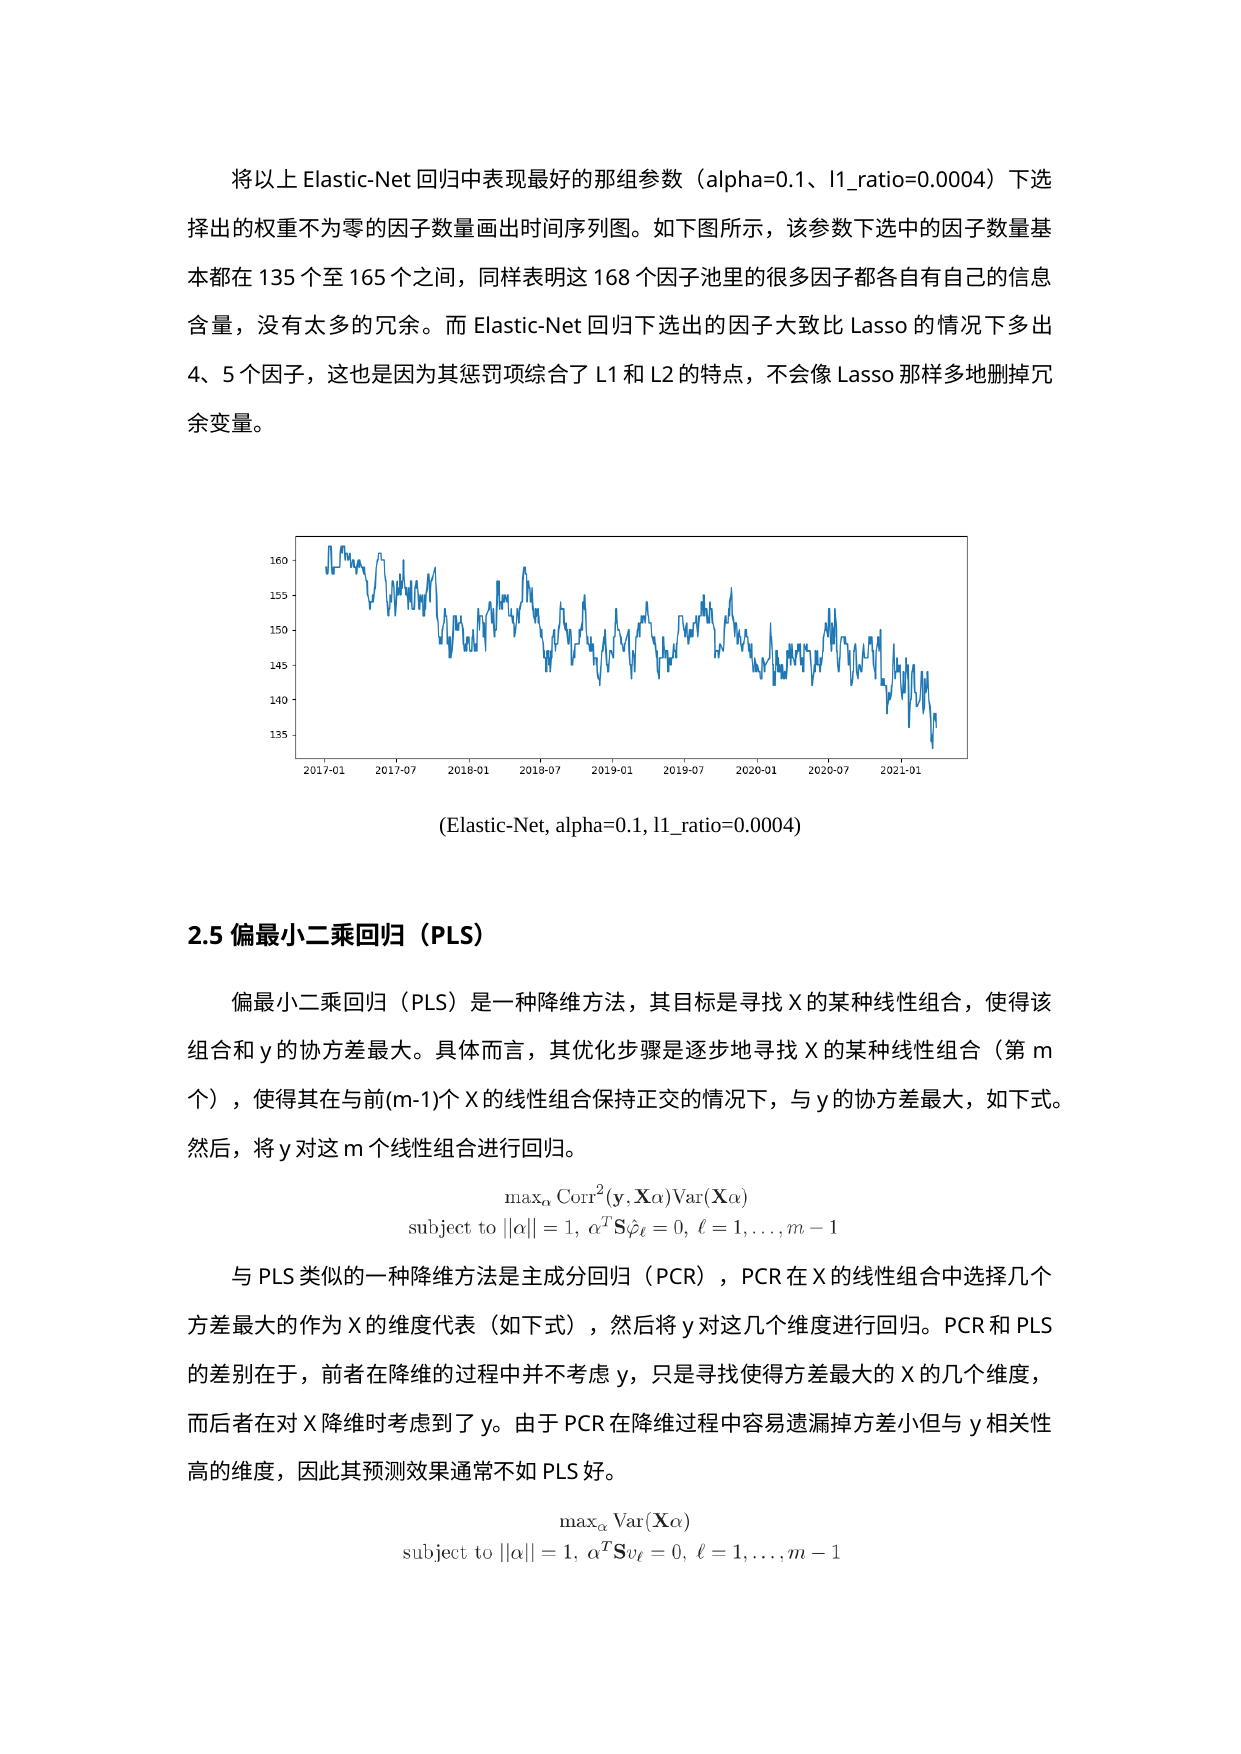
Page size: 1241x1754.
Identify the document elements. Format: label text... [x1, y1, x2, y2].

picture [187, 501, 1053, 790]
picture [398, 1502, 842, 1562]
text 与PLS类似的一种降维方法是主成分回归（PCR），PCR在X的线性组合中选择几个方差最大的作为X的维度代表（如下式），然后将y对这几个维度进行回归。PCR和PLS的差别在于，前者在降维的过程中并不考虑y，只是寻找使得方差最大的X的几个维度，而后者在对X降维时考虑到了y。由于PCR在降维过程中容易遗漏掉方差小但与y相关性高的维度，因此其预测效果通常不如PLS好。 [187, 1259, 1053, 1486]
picture [403, 1179, 837, 1239]
text 将以上Elastic-Net回归中表现最好的那组参数（alpha=0.1、l1_ratio=0.0004）下选择出的权重不为零的因子数量画出时间序列图。如下图所示，该参数下选中的因子数量基本都在135个至165个之间，同样表明这168个因子池里的很多因子都各自有自己的信息含量，没有太多的冗余。而Elastic-Net回归下选出的因子大致比Lasso的情况下多出4、5个因子，这也是因为其惩罚项综合了L1和L2的特点，不会像Lasso那样多地删掉冗余变量。 [187, 162, 1053, 438]
text (Elastic-Net, alpha=0.1, l1_ratio=0.0004) [187, 809, 1053, 841]
text 偏最小二乘回归（PLS）是一种降维方法，其目标是寻找X的某种线性组合，使得该组合和y的协方差最大。具体而言，其优化步骤是逐步地寻找X的某种线性组合（第m个），使得其在与前(m-1)个X的线性组合保持正交的情况下，与y的协方差最大，如下式。然后，将y对这m个线性组合进行回归。 [187, 984, 1053, 1163]
subtitle 2.5 偏最小二乘回归（PLS） [187, 901, 1053, 966]
